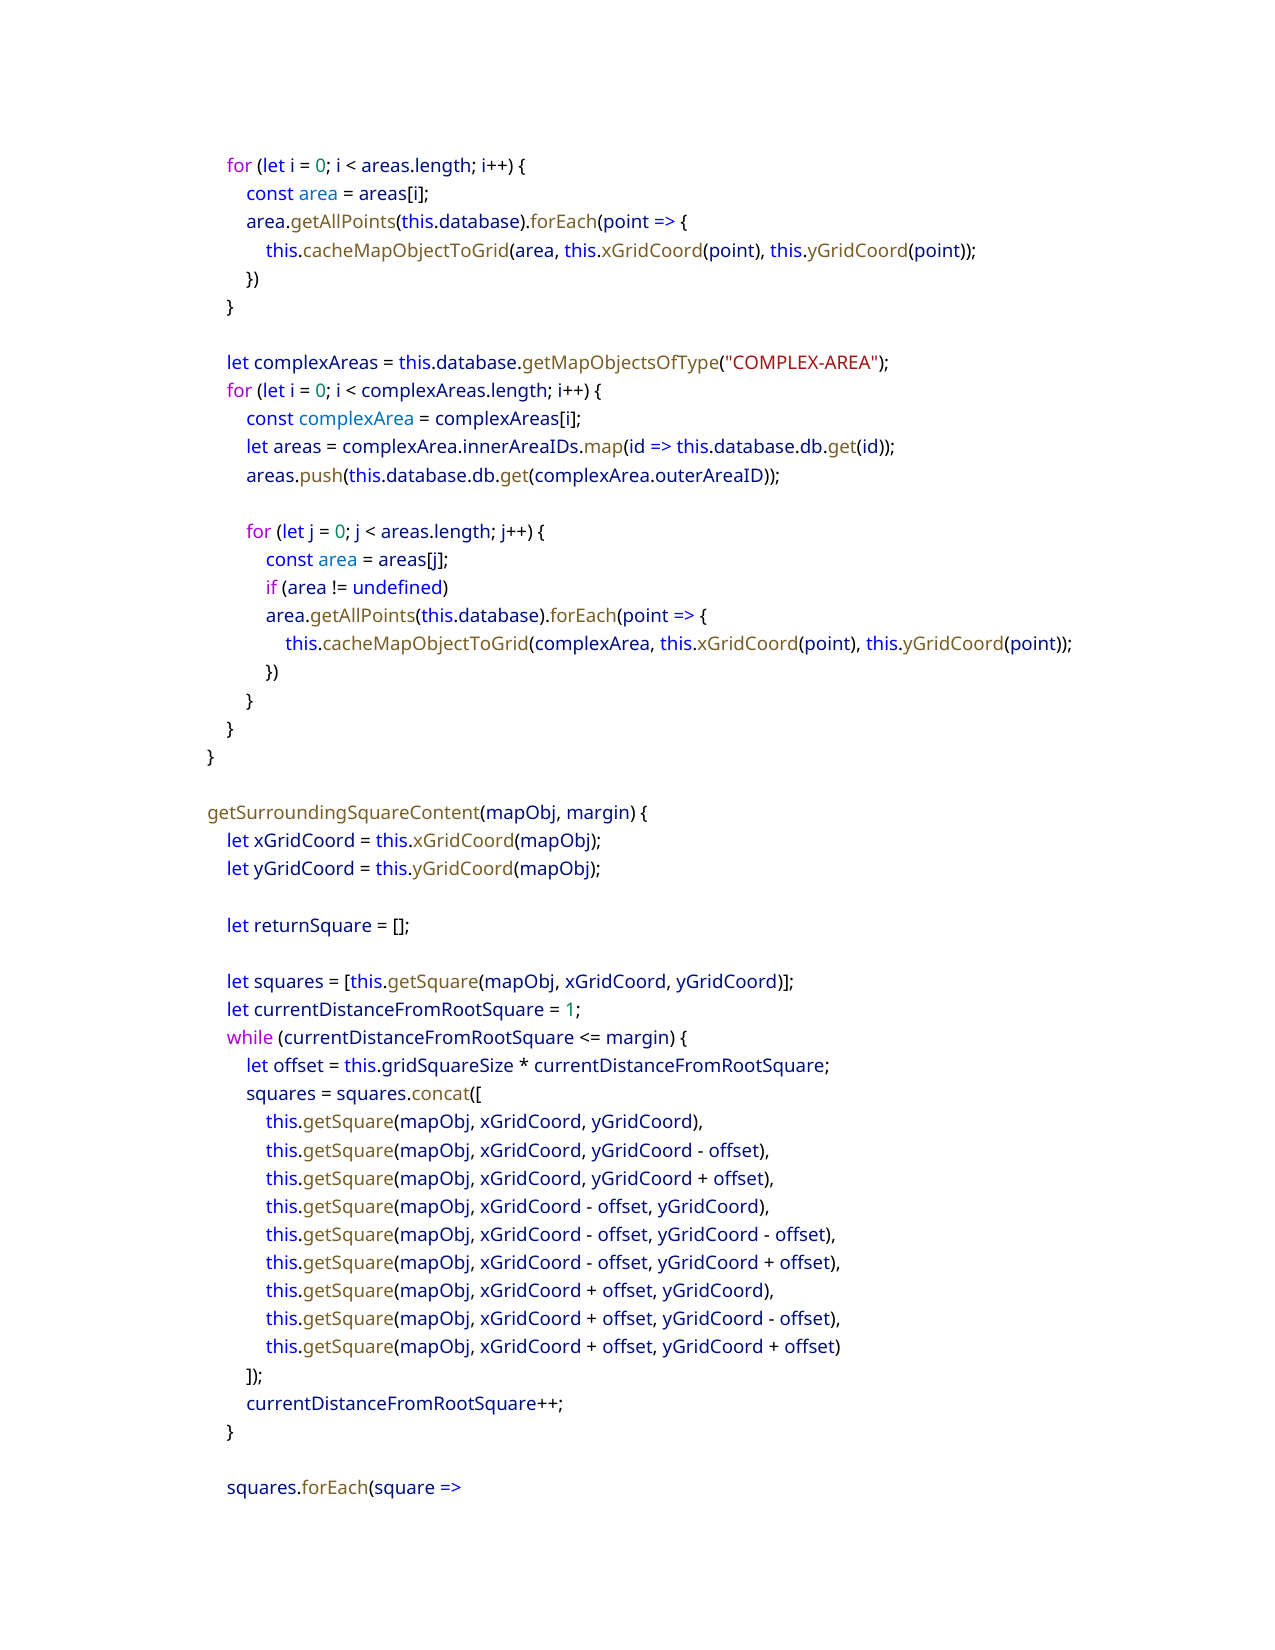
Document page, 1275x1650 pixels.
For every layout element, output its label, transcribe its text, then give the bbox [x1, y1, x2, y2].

text let returnSquare = []; [187, 909, 1087, 937]
text } [187, 712, 1087, 741]
text let complexAreas = this.database.getMapObjectsOfType("COMPLEX-AREA"); [187, 347, 1087, 375]
text const complexArea = complexAreas[i]; [187, 403, 1087, 431]
text this.getSquare(mapObj, xGridCoord - offset, yGridCoord), [187, 1191, 1087, 1219]
text for (let i = 0; i < complexAreas.length; i++) { [187, 375, 1087, 403]
text areas.push(this.database.db.get(complexArea.outerAreaID)); [187, 459, 1087, 487]
text }) [187, 656, 1087, 684]
text currentDistanceFromRootSquare++; [187, 1387, 1087, 1416]
text while (currentDistanceFromRootSquare <= margin) { [187, 1022, 1087, 1050]
text } [187, 741, 1087, 769]
text getSurroundingSquareContent(mapObj, margin) { [187, 797, 1087, 825]
text this.getSquare(mapObj, xGridCoord + offset, yGridCoord), [187, 1275, 1087, 1303]
text let areas = complexArea.innerAreaIDs.map(id => this.database.db.get(id)); [187, 431, 1087, 459]
text let squares = [this.getSquare(mapObj, xGridCoord, yGridCoord)]; [187, 966, 1087, 994]
text this.getSquare(mapObj, xGridCoord, yGridCoord + offset), [187, 1162, 1087, 1191]
text let currentDistanceFromRootSquare = 1; [187, 994, 1087, 1022]
text const area = areas[i]; [187, 178, 1087, 206]
text } [187, 291, 1087, 319]
text this.getSquare(mapObj, xGridCoord - offset, yGridCoord - offset), [187, 1219, 1087, 1247]
text } [187, 1416, 1087, 1444]
text area.getAllPoints(this.database).forEach(point => { [187, 600, 1087, 628]
text for (let j = 0; j < areas.length; j++) { [187, 516, 1087, 544]
text this.getSquare(mapObj, xGridCoord - offset, yGridCoord + offset), [187, 1247, 1087, 1275]
text ]); [187, 1359, 1087, 1387]
text squares = squares.concat([ [187, 1078, 1087, 1106]
text this.cacheMapObjectToGrid(area, this.xGridCoord(point), this.yGridCoord(point)); [187, 234, 1087, 262]
text }) [187, 262, 1087, 291]
text let xGridCoord = this.xGridCoord(mapObj); [187, 825, 1087, 853]
text this.cacheMapObjectToGrid(complexArea, this.xGridCoord(point), this.yGridCoord(point)); [187, 628, 1087, 656]
text let offset = this.gridSquareSize * currentDistanceFromRootSquare; [187, 1050, 1087, 1078]
text area.getAllPoints(this.database).forEach(point => { [187, 206, 1087, 234]
text const area = areas[j]; [187, 544, 1087, 572]
text this.getSquare(mapObj, xGridCoord + offset, yGridCoord + offset) [187, 1331, 1087, 1359]
text this.getSquare(mapObj, xGridCoord + offset, yGridCoord - offset), [187, 1303, 1087, 1331]
text this.getSquare(mapObj, xGridCoord, yGridCoord - offset), [187, 1134, 1087, 1162]
text if (area != undefined) [187, 572, 1087, 600]
text squares.forEach(square => [187, 1472, 1087, 1500]
text let yGridCoord = this.yGridCoord(mapObj); [187, 853, 1087, 881]
text for (let i = 0; i < areas.length; i++) { [187, 150, 1087, 178]
text this.getSquare(mapObj, xGridCoord, yGridCoord), [187, 1106, 1087, 1134]
text } [187, 684, 1087, 712]
